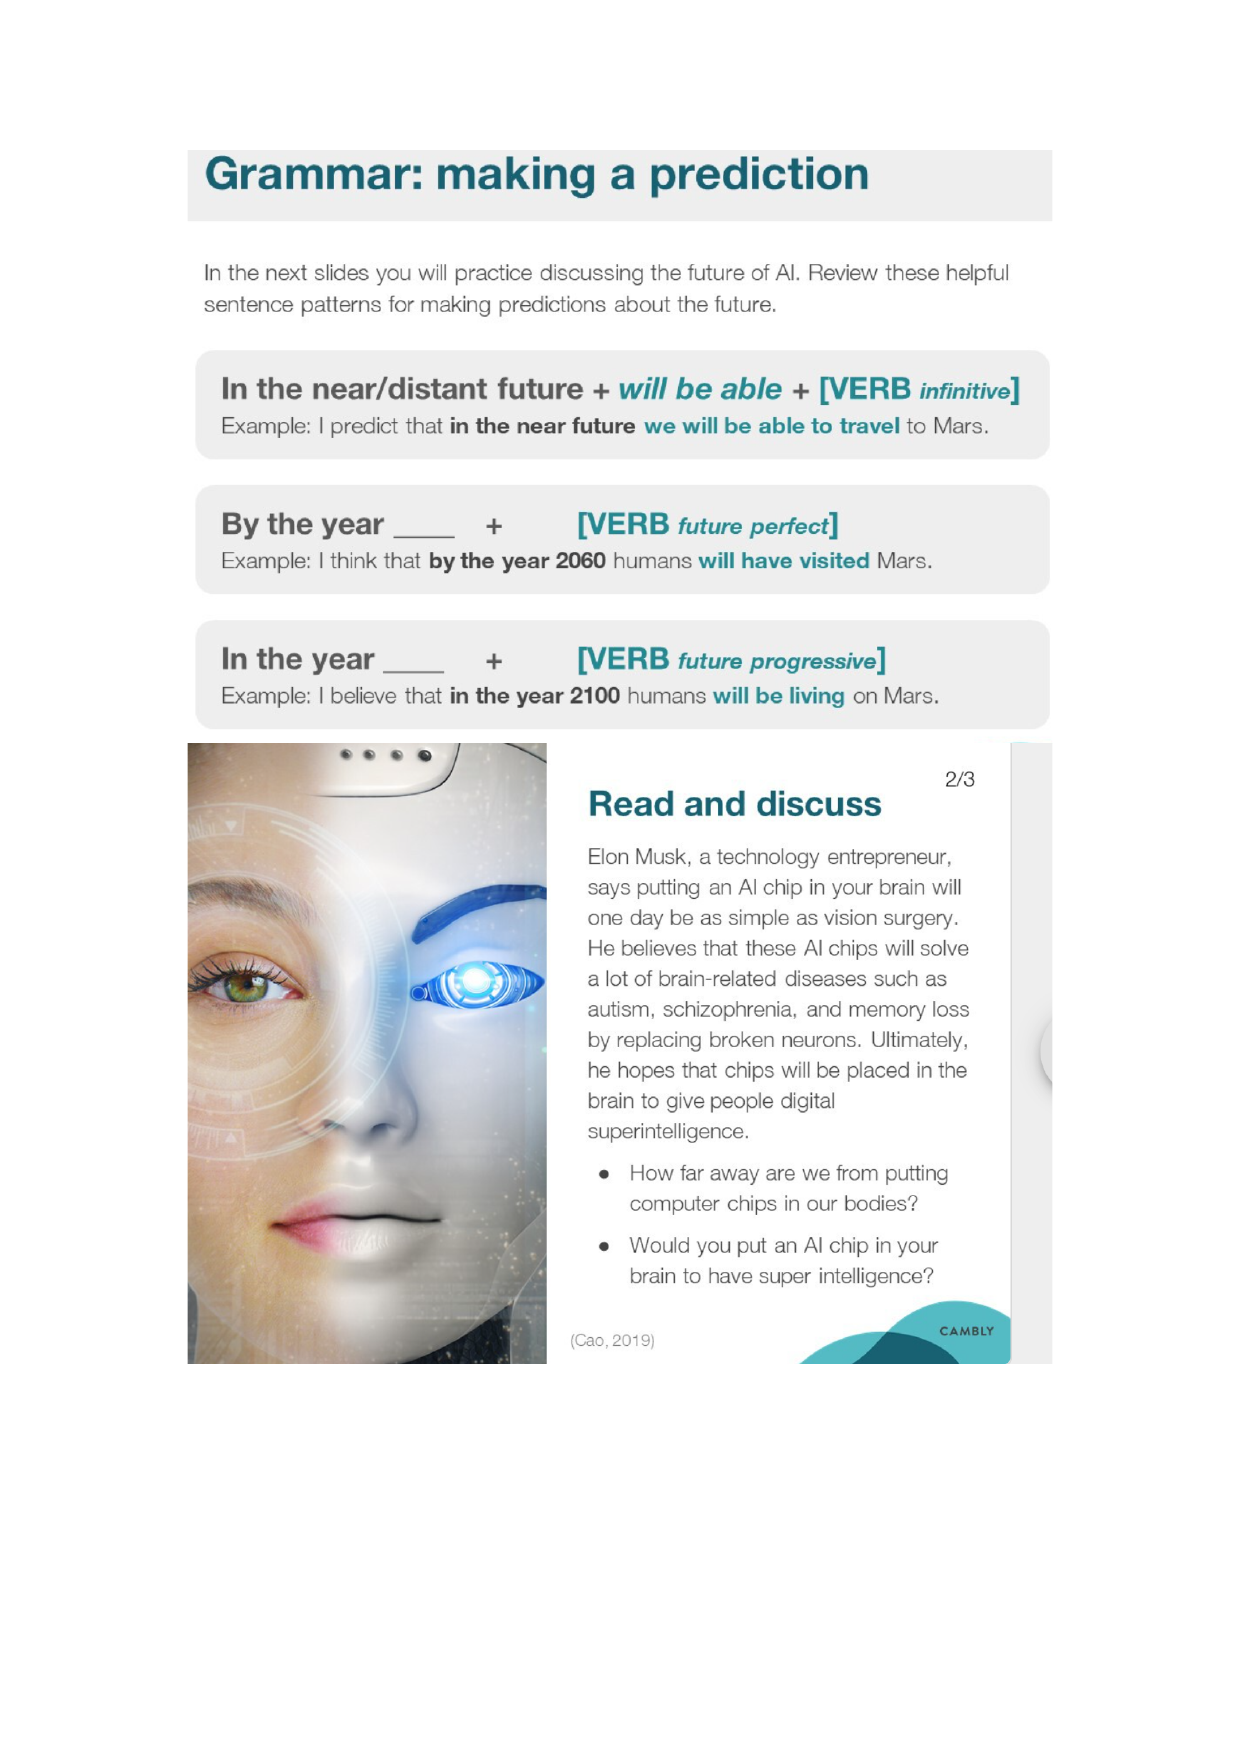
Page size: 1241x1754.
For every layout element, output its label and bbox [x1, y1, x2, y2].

picture [187, 150, 1053, 1364]
